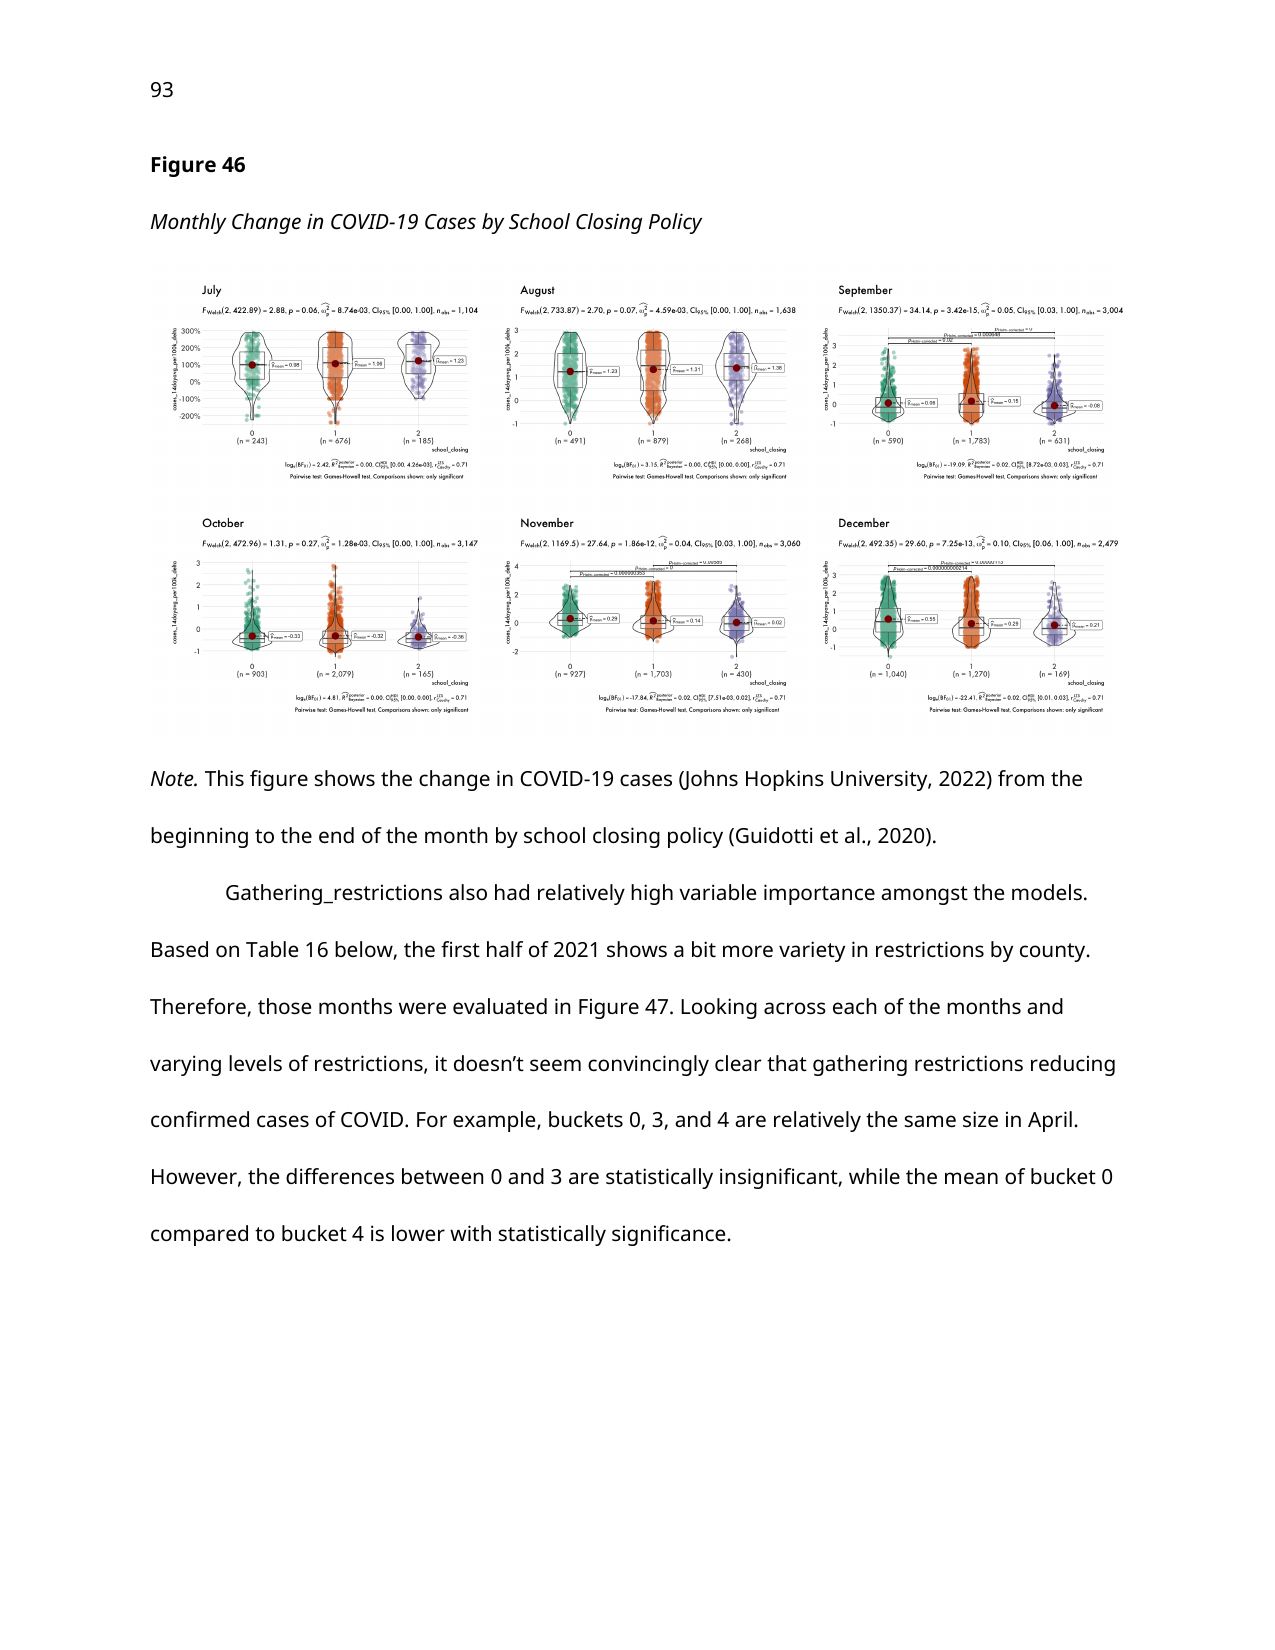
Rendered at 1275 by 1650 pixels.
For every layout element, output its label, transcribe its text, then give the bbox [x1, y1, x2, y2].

picture [150, 263, 1125, 736]
text Figure 46 [150, 150, 1125, 178]
text Gathering_restrictions also had relatively high variable importance amongst the models. Based on Table 16 below, the first half of 2021 shows a bit more variety in restrictions by county. Therefore, those months were evaluated in Figure 47. Looking across each of the months and varying levels of restrictions, it doesn’t seem convincingly clear that gathering restrictions reducing confirmed cases of COVID. For example, buckets 0, 3, and 4 are relatively the same size in April. However, the differences between 0 and 3 are statistically insignificant, while the mean of bucket 0 compared to bucket 4 is lower with statistically significance. [150, 878, 1125, 1248]
text Monthly Change in COVID-19 Cases by School Closing Policy [150, 207, 1125, 235]
text Note. This figure shows the change in COVID-19 cases (Johns Hopkins University, 2022) from the beginning to the end of the month by school closing policy (Guidotti et al., 2020). [150, 764, 1125, 849]
